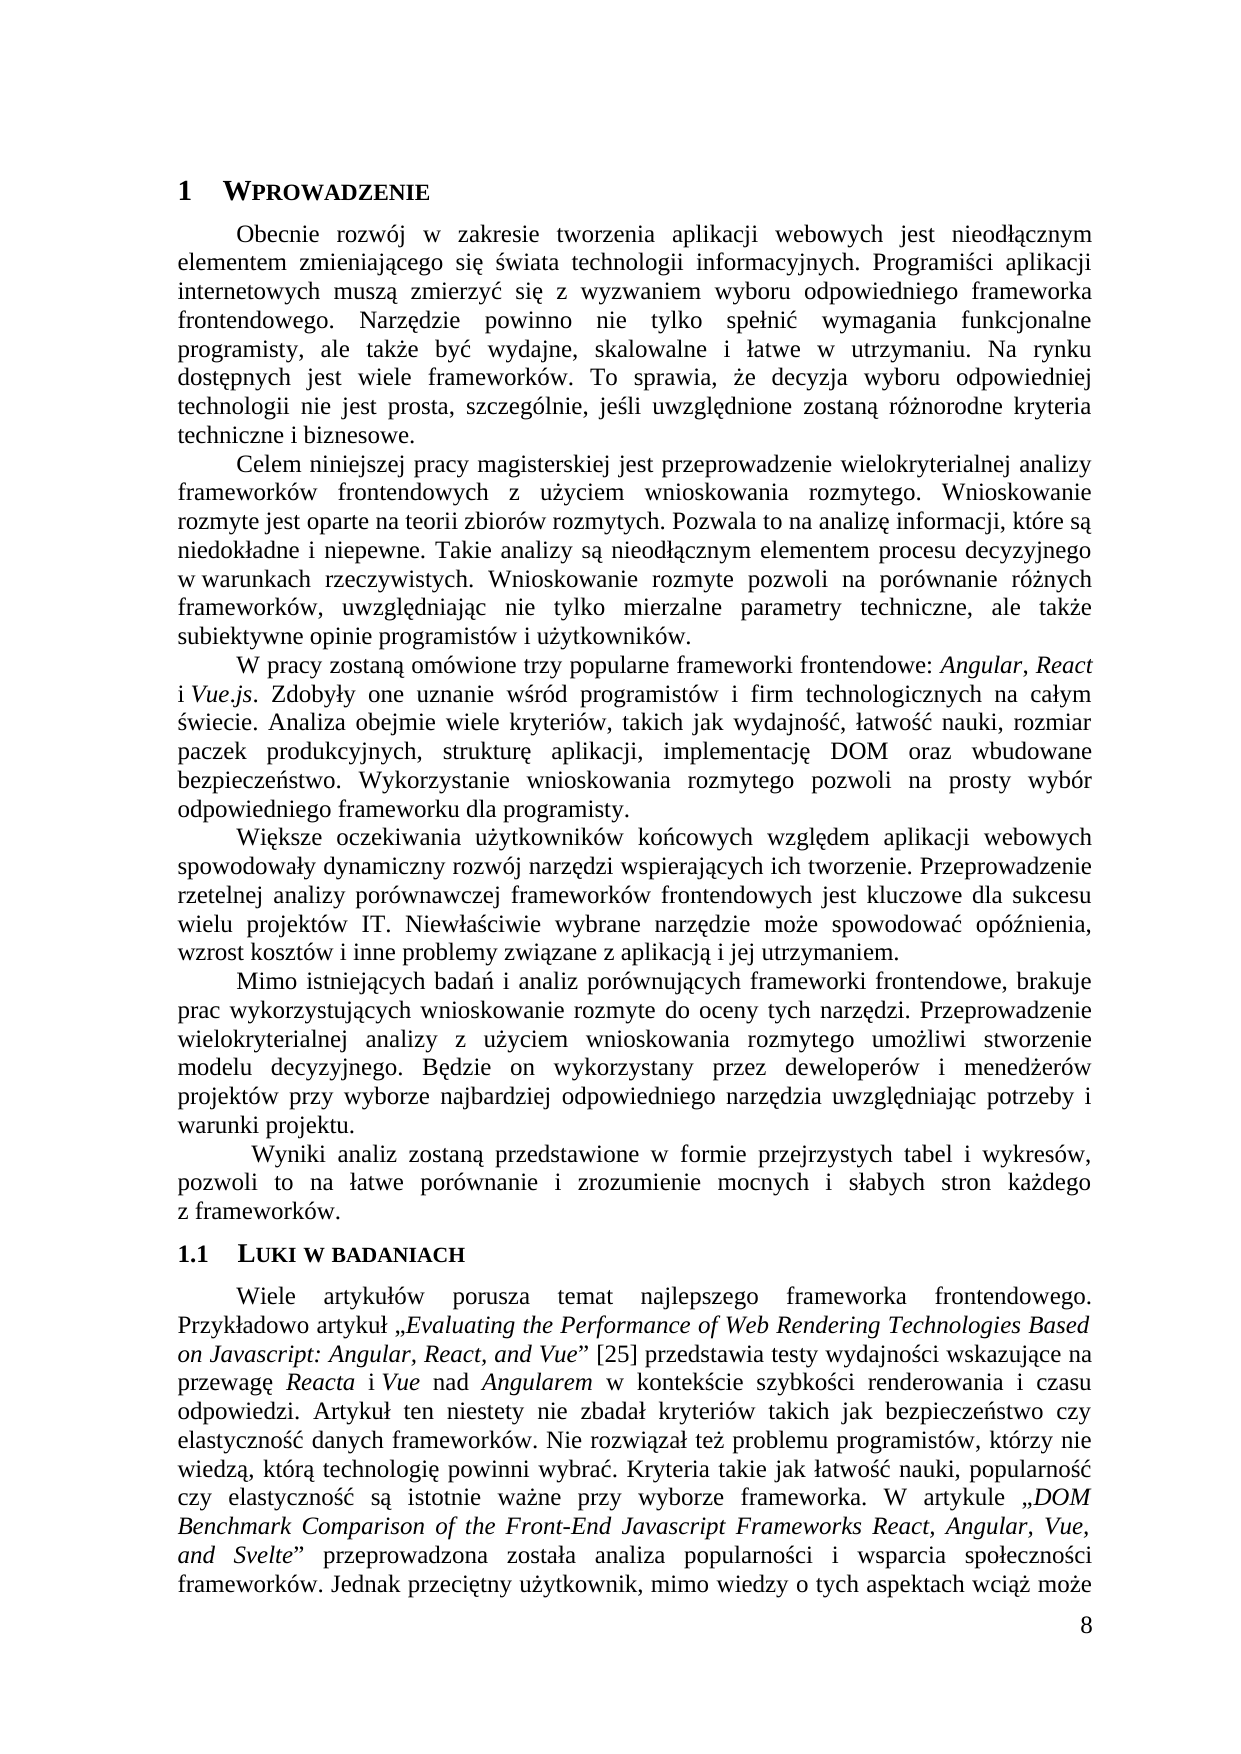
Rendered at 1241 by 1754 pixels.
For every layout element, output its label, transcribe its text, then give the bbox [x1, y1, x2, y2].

subtitle Wprowadzenie [177, 173, 1092, 206]
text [177, 1281, 1092, 1597]
text Celem niniejszej pracy magisterskiej jest przeprowadzenie wielokryterialnej analizy frameworków frontendowych z użyciem wnioskowania rozmytego. Wnioskowanie rozmyte jest oparte na teorii zbiorów rozmytych. Pozwala to na analizę informacji, które są niedokładne i niepewne. Takie analizy są nieodłącznym elementem procesu decyzyjnego w warunkach rzeczywistych. Wnioskowanie rozmyte pozwoli na porównanie różnych frameworków, uwzględniając nie tylko mierzalne parametry techniczne, ale także subiektywne opinie programistów i użytkowników. [177, 449, 1092, 650]
text Większe oczekiwania użytkowników końcowych względem aplikacji webowych spowodowały dynamiczny rozwój narzędzi wspierających ich tworzenie. Przeprowadzenie rzetelnej analizy porównawczej frameworków frontendowych jest kluczowe dla sukcesu wielu projektów IT. Niewłaściwie wybrane narzędzie może spowodować opóźnienia, wzrost kosztów i inne problemy związane z aplikacją i jej utrzymaniem. [177, 822, 1092, 966]
text Obecnie rozwój w zakresie tworzenia aplikacji webowych jest nieodłącznym elementem zmieniającego się świata technologii informacyjnych. Programiści aplikacji internetowych muszą zmierzyć się z wyzwaniem wyboru odpowiedniego frameworka frontendowego. Narzędzie powinno nie tylko spełnić wymagania funkcjonalne programisty, ale także być wydajne, skalowalne i łatwe w utrzymaniu. Na rynku dostępnych jest wiele frameworków. To sprawia, że decyzja wyboru odpowiedniej technologii nie jest prosta, szczególnie, jeśli uwzględnione zostaną różnorodne kryteria techniczne i biznesowe. [177, 219, 1092, 449]
text Wyniki analiz zostaną przedstawione w formie przejrzystych tabel i wykresów, pozwoli to na łatwe porównanie i zrozumienie mocnych i słabych stron każdego z frameworków. [177, 1139, 1092, 1225]
text W pracy zostaną omówione trzy popularne frameworki frontendowe: Angular, React i Vue.js. Zdobyły one uznanie wśród programistów i firm technologicznych na całym świecie. Analiza obejmie wiele kryteriów, takich jak wydajność, łatwość nauki, rozmiar paczek produkcyjnych, strukturę aplikacji, implementację DOM oraz wbudowane bezpieczeństwo. Wykorzystanie wnioskowania rozmytego pozwoli na prosty wybór odpowiedniego frameworku dla programisty. [177, 650, 1092, 822]
subtitle Luki w badaniach [177, 1237, 1092, 1269]
text Mimo istniejących badań i analiz porównujących frameworki frontendowe, brakuje prac wykorzystujących wnioskowanie rozmyte do oceny tych narzędzi. Przeprowadzenie wielokryterialnej analizy z użyciem wnioskowania rozmytego umożliwi stworzenie modelu decyzyjnego. Będzie on wykorzystany przez deweloperów i menedżerów projektów przy wyborze najbardziej odpowiedniego narzędzia uwzględniając potrzeby i warunki projektu. [177, 966, 1092, 1139]
